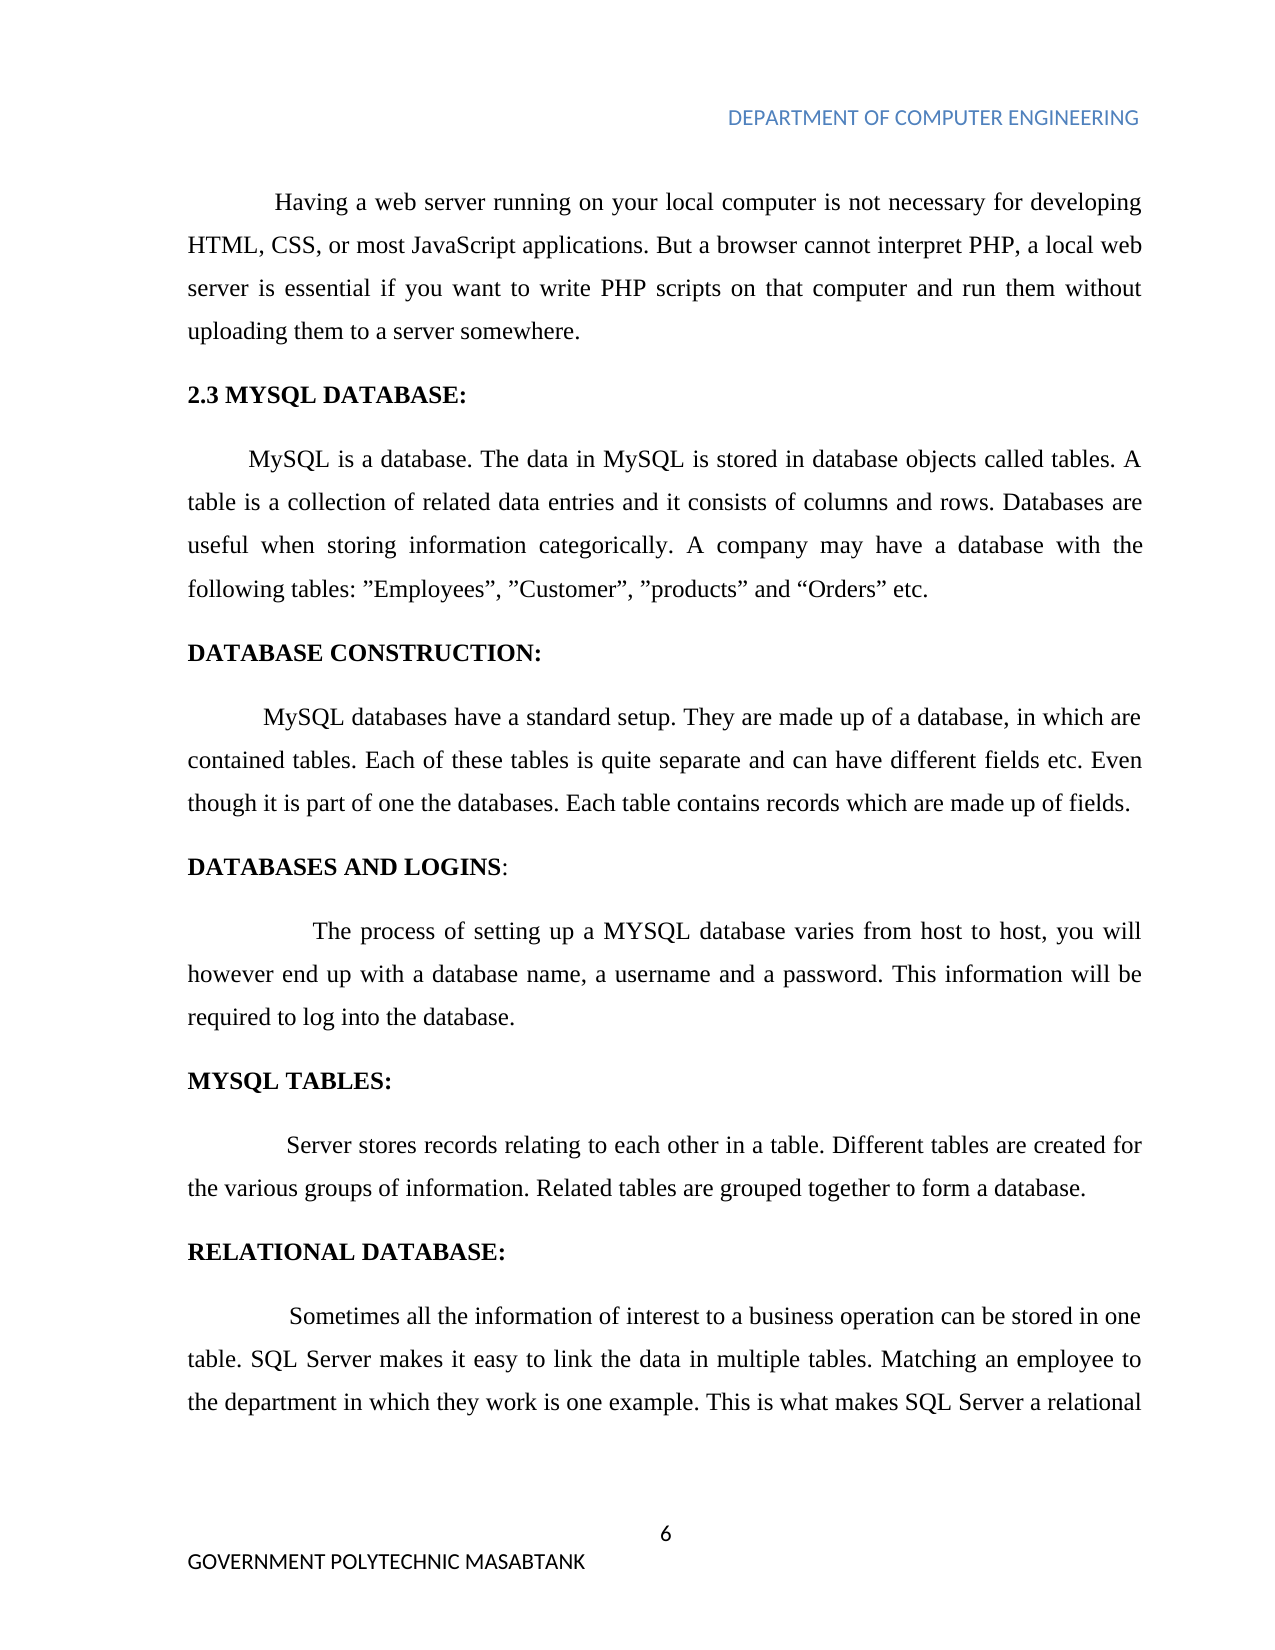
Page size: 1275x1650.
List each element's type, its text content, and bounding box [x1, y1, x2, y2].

text DATABASES AND LOGINS: [187, 852, 1144, 881]
text Server stores records relating to each other in a table. Different tables are created for the various groups of information. Related tables are grouped together to form a database. [187, 1130, 1144, 1202]
text RELATIONAL DATABASE: [187, 1237, 1144, 1266]
text MySQL databases have a standard setup. They are made up of a database, in which are contained tables. Each of these tables is quite separate and can have different fields etc. Even though it is part of one the databases. Each table contains records which are made up of fields. [187, 702, 1144, 817]
text MYSQL TABLES: [187, 1066, 1144, 1095]
text MySQL is a database. The data in MySQL is stored in database objects called tables. A table is a collection of related data entries and it consists of columns and rows. Databases are useful when storing information categorically. A company may have a database with the following tables: ”Employees”, ”Customer”, ”products” and “Orders” etc. [187, 444, 1144, 602]
text Having a web server running on your local computer is not necessary for developing HTML, CSS, or most JavaScript applications. But a browser cannot interpret PHP, a local web server is essential if you want to write PHP scripts on that computer and run them without uploading them to a server somewhere. [187, 187, 1144, 345]
text DATABASE CONSTRUCTION: [187, 638, 1144, 666]
text The process of setting up a MYSQL database varies from host to host, you will however end up with a database name, a username and a password. This information will be required to log into the database. [187, 916, 1144, 1031]
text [187, 1301, 1144, 1416]
text 2.3 MYSQL DATABASE: [187, 380, 1144, 409]
